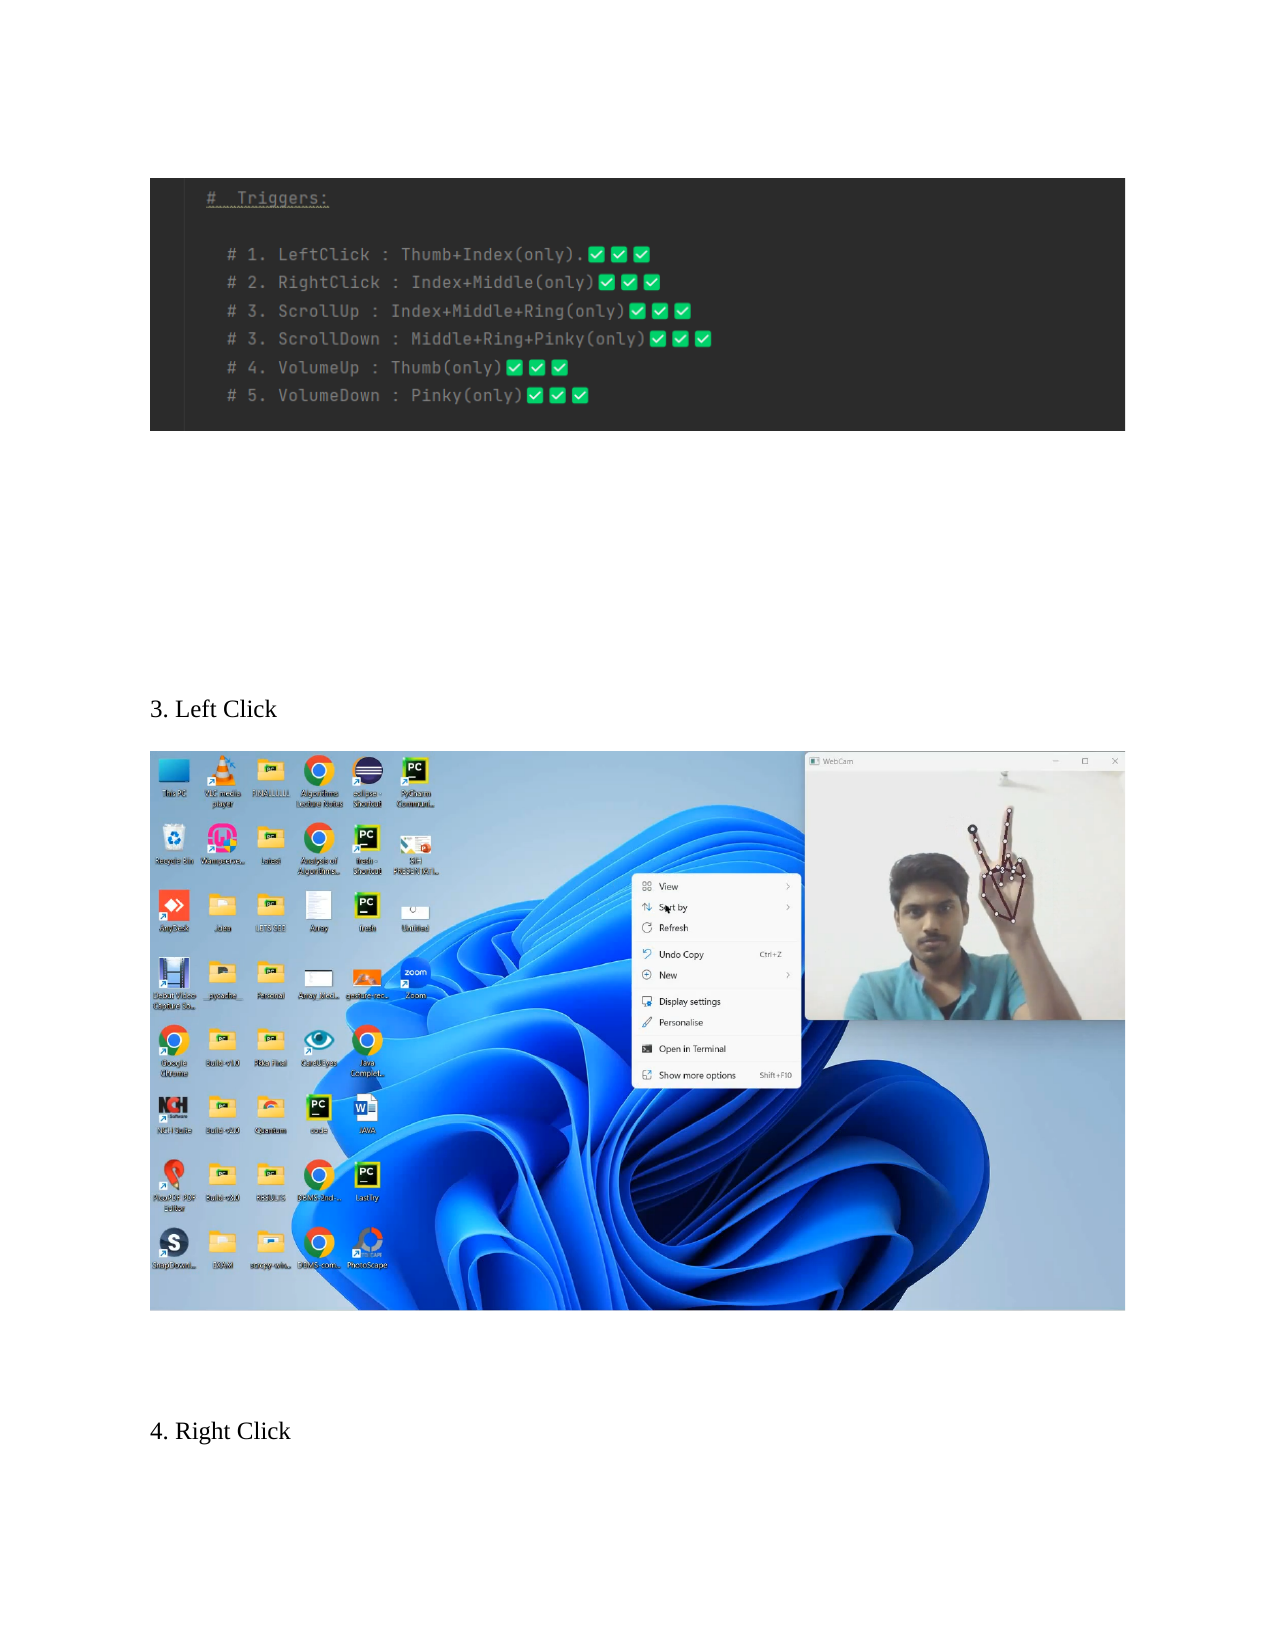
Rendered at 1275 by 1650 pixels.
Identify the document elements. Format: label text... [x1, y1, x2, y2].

text 3. Left Click [150, 694, 1125, 723]
text 4. Right Click [150, 1416, 1125, 1445]
picture [150, 751, 1125, 1311]
picture [150, 178, 1125, 431]
